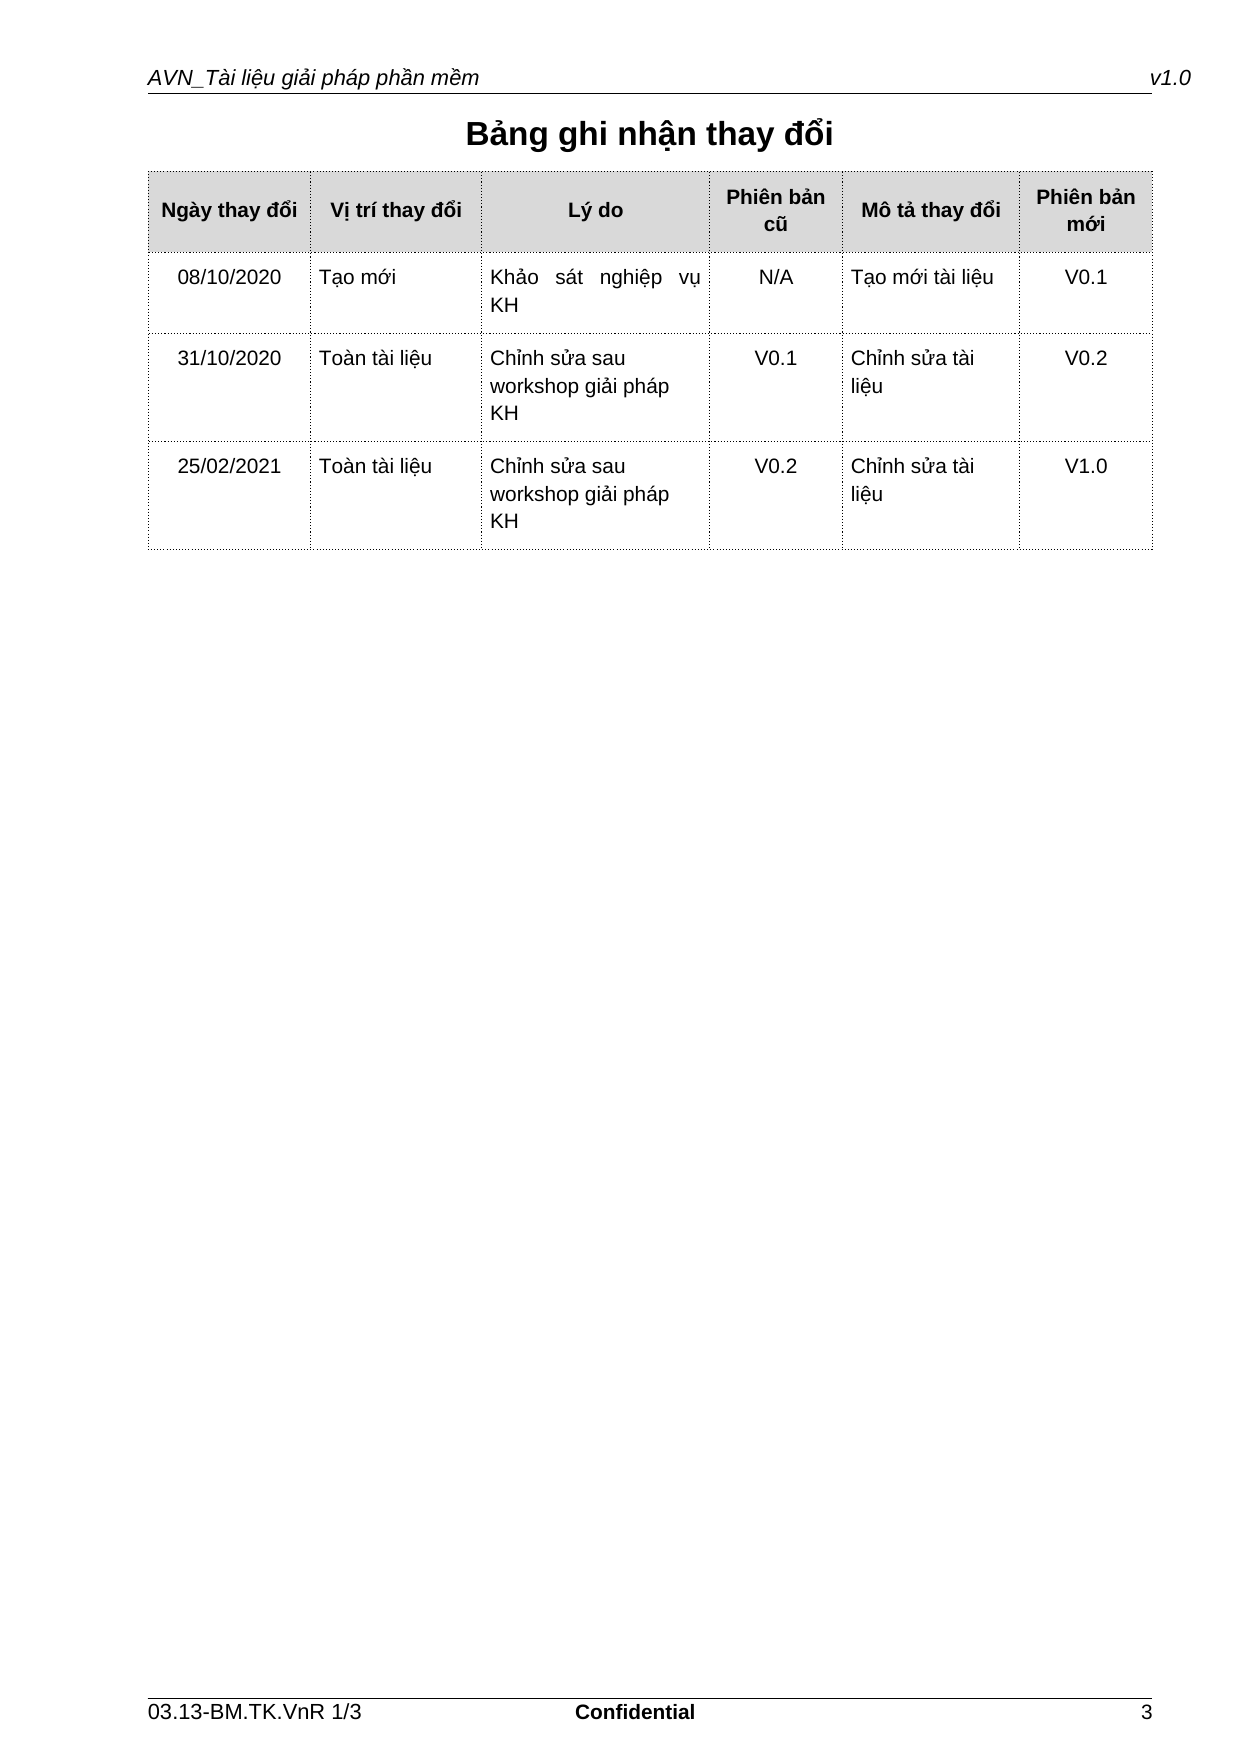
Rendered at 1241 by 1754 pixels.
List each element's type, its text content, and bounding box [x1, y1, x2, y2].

table_cell Chỉnh sửa tài liệu [842, 441, 1020, 549]
table_cell V0.1 [709, 333, 842, 441]
table_cell 31/10/2020 [148, 333, 310, 441]
table_cell V1.0 [1020, 441, 1152, 549]
table_cell Toàn tài liệu [310, 333, 482, 441]
table_cell Khảo sát nghiệp vụ KH [482, 252, 709, 332]
table_cell Chỉnh sửa sau workshop giải pháp KH [482, 441, 709, 549]
table_header Phiên bản mới [1020, 171, 1152, 252]
table_header Lý do [482, 171, 709, 252]
table_cell Tạo mới [310, 252, 482, 332]
table_cell Toàn tài liệu [310, 441, 482, 549]
table_header Vị trí thay đổi [310, 171, 482, 252]
table_header Ngày thay đổi [148, 171, 310, 252]
table_cell V0.2 [1020, 333, 1152, 441]
table_cell 08/10/2020 [148, 252, 310, 332]
table_cell N/A [709, 252, 842, 332]
table_cell V0.2 [709, 441, 842, 549]
table_cell V0.1 [1020, 252, 1152, 332]
table_cell Tạo mới tài liệu [842, 252, 1020, 332]
table_cell Chỉnh sửa sau workshop giải pháp KH [482, 333, 709, 441]
text TP.HCM, 02/2020Bảng ghi nhận thay đổi [148, 114, 1152, 153]
table_header Phiên bản cũ [709, 171, 842, 252]
table_cell 25/02/2021 [148, 441, 310, 549]
table_cell Chỉnh sửa tài liệu [842, 333, 1020, 441]
table_header Mô tả thay đổi [842, 171, 1020, 252]
